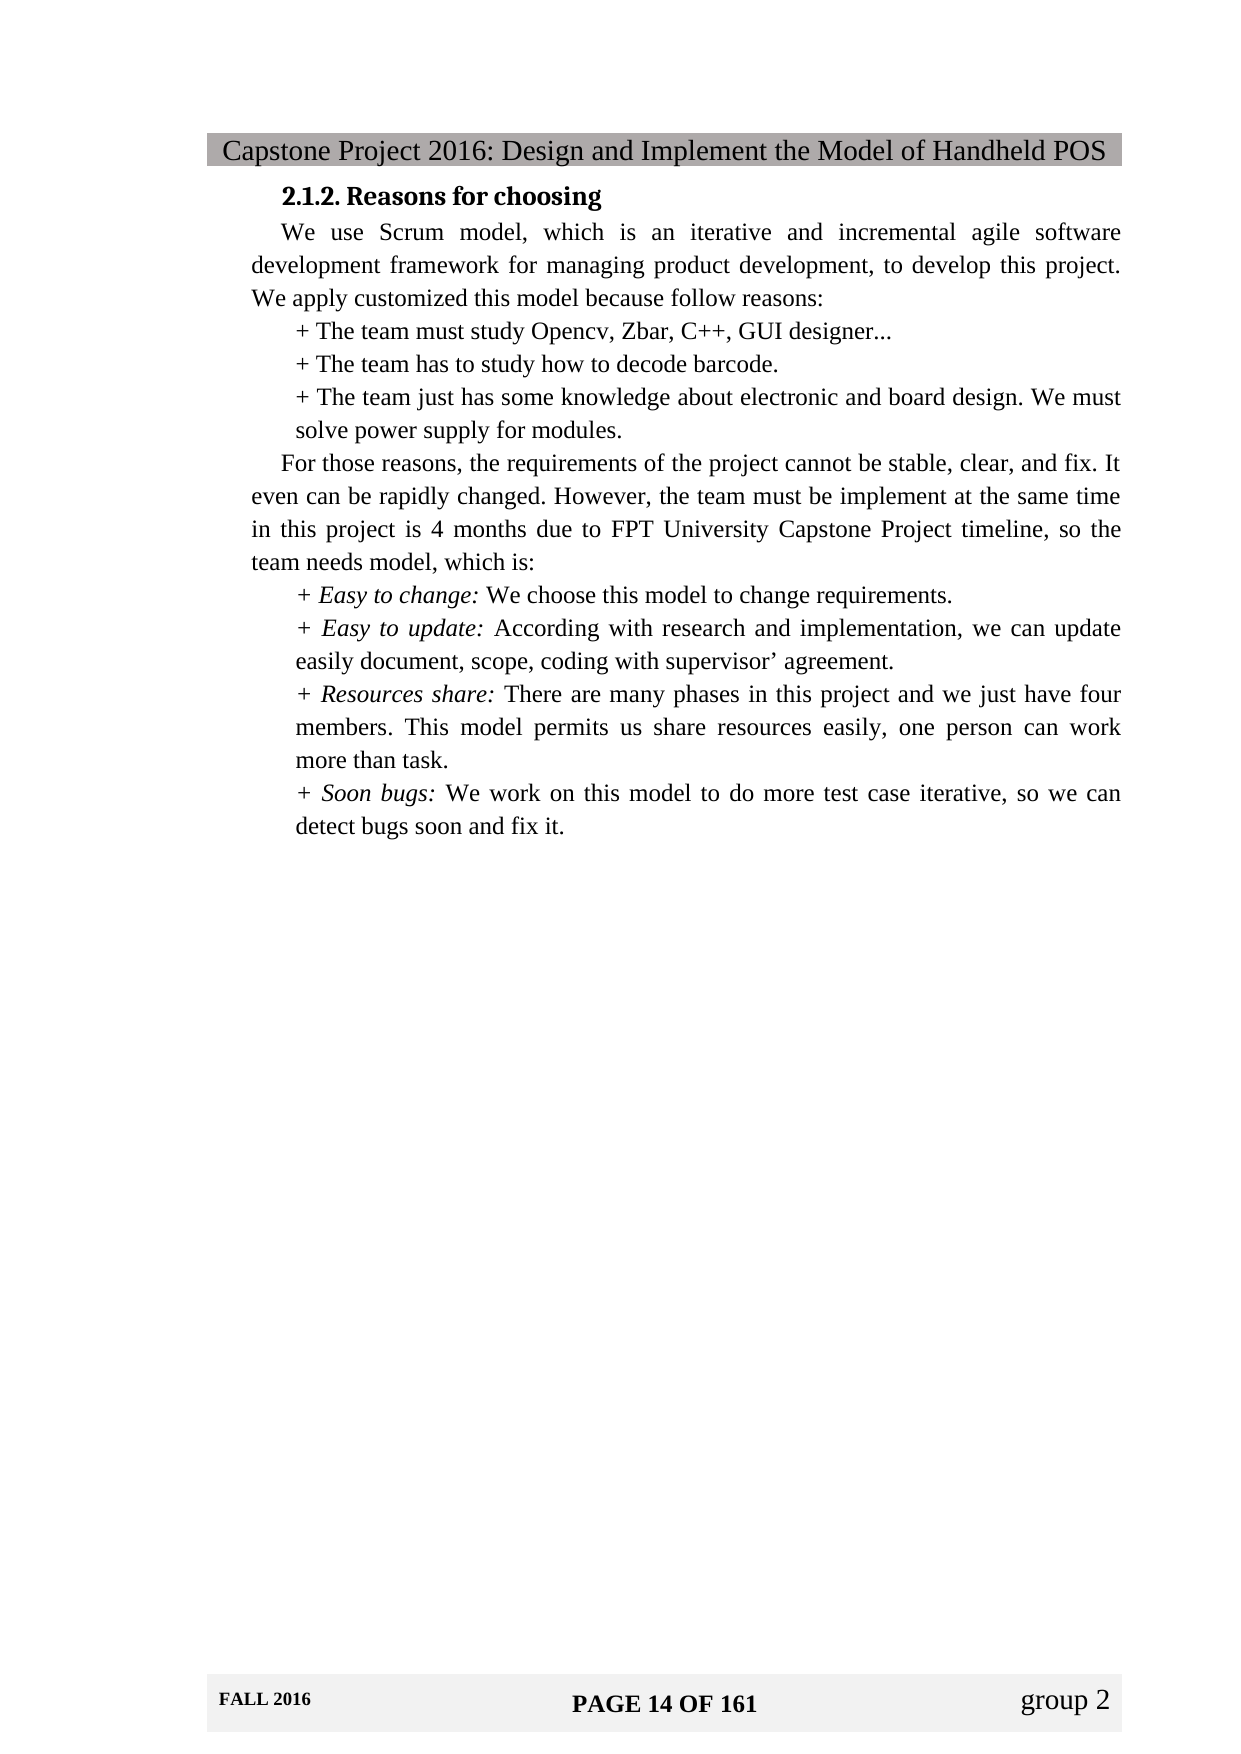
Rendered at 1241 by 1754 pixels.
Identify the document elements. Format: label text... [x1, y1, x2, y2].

text + The team just has some knowledge about electronic and board design. We must solve power supply for modules. [295, 382, 1122, 444]
text + The team must study Opencv, Zbar, C++, GUI designer... [295, 316, 1122, 345]
text + Soon bugs: We work on this model to do more test case iterative, so we can detect bugs soon and fix it. [295, 778, 1122, 840]
subtitle Reasons for choosing [207, 181, 1122, 212]
text + Resources share: There are many phases in this project and we just have four members. This model permits us share resources easily, one person can work more than task. [295, 679, 1122, 774]
text For those reasons, the requirements of the project cannot be stable, clear, and fix. It even can be rapidly changed. However, the team must be implement at the same time in this project is 4 months due to FPT University Capstone Project timeline, so the team needs model, which is: [251, 448, 1122, 576]
text + Easy to update: According with research and implementation, we can update easily document, scope, coding with supervisor’ agreement. [295, 613, 1122, 675]
text We use Scrum model, which is an iterative and incremental agile software development framework for managing product development, to develop this project. We apply customized this model because follow reasons: [251, 217, 1122, 312]
text + The team has to study how to decode barcode. [295, 349, 1122, 378]
text + Easy to change: We choose this model to change requirements. [295, 580, 1122, 609]
